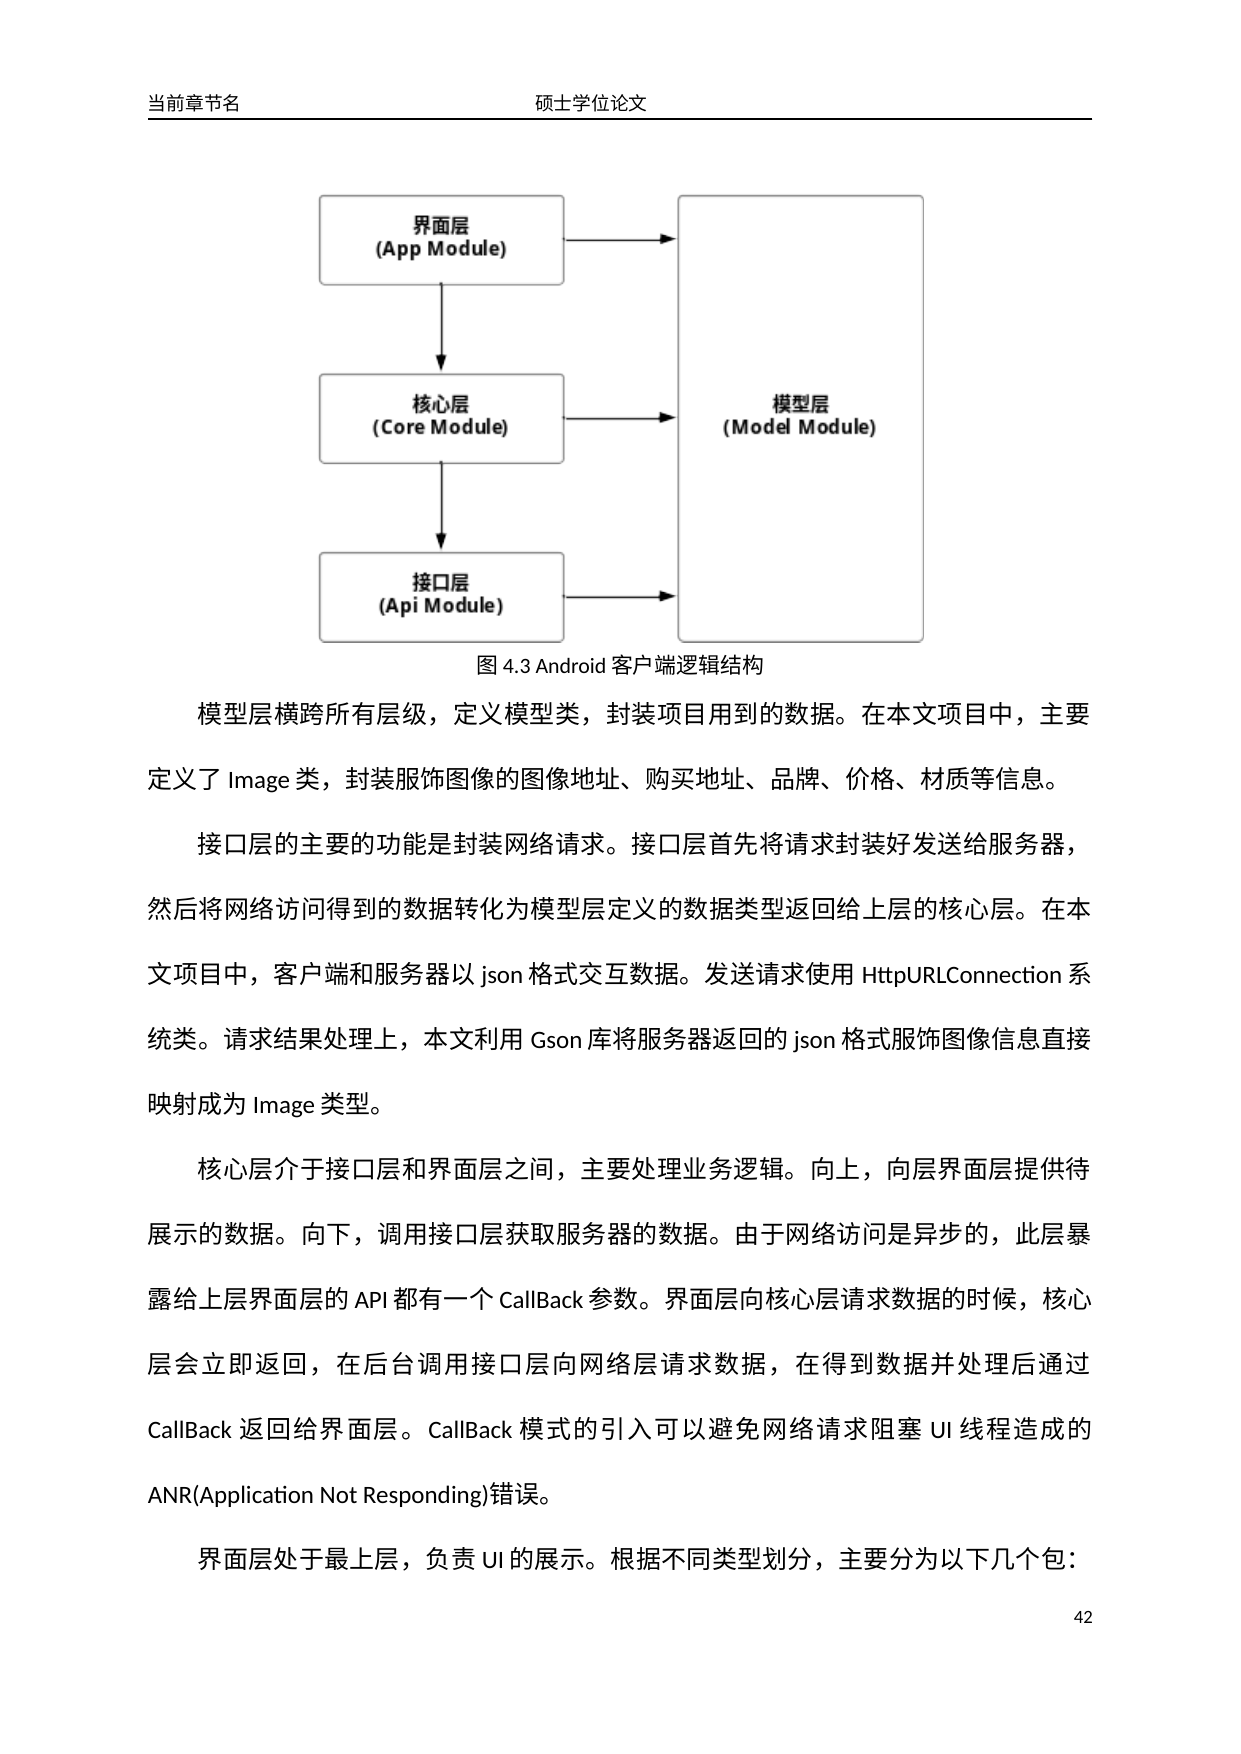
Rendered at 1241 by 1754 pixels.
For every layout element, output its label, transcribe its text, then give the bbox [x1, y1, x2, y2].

list 核心层介于接口层和界面层之间，主要处理业务逻辑。向上，向层界面层提供待展示的数据。向下，调用接口层获取服务器的数据。由于网络访问是异步的，此层暴露给上层界面层的API都有一个CallBack参数。界面层向核心层请求数据的时候，核心层会立即返回，在后台调用接口层向网络层请求数据，在得到数据并处理后通过CallBack返回给界面层。CallBack模式的引入可以避免网络请求阻塞UI线程造成的ANR(Application Not Responding)错误。 [148, 1135, 1092, 1525]
list 模型层横跨所有层级，定义模型类，封装项目用到的数据。在本文项目中，主要定义了Image类，封装服饰图像的图像地址、购买地址、品牌、价格、材质等信息。 [148, 680, 1092, 810]
text 图4.3 Android客户端逻辑结构 [148, 647, 1092, 680]
list 接口层的主要的功能是封装网络请求。接口层首先将请求封装好发送给服务器，然后将网络访问得到的数据转化为模型层定义的数据类型返回给上层的核心层。在本文项目中，客户端和服务器以json格式交互数据。发送请求使用HttpURLConnection系统类。请求结果处理上，本文利用Gson库将服务器返回的json格式服饰图像信息直接映射成为Image类型。 [148, 810, 1092, 1135]
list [148, 1525, 1092, 1590]
